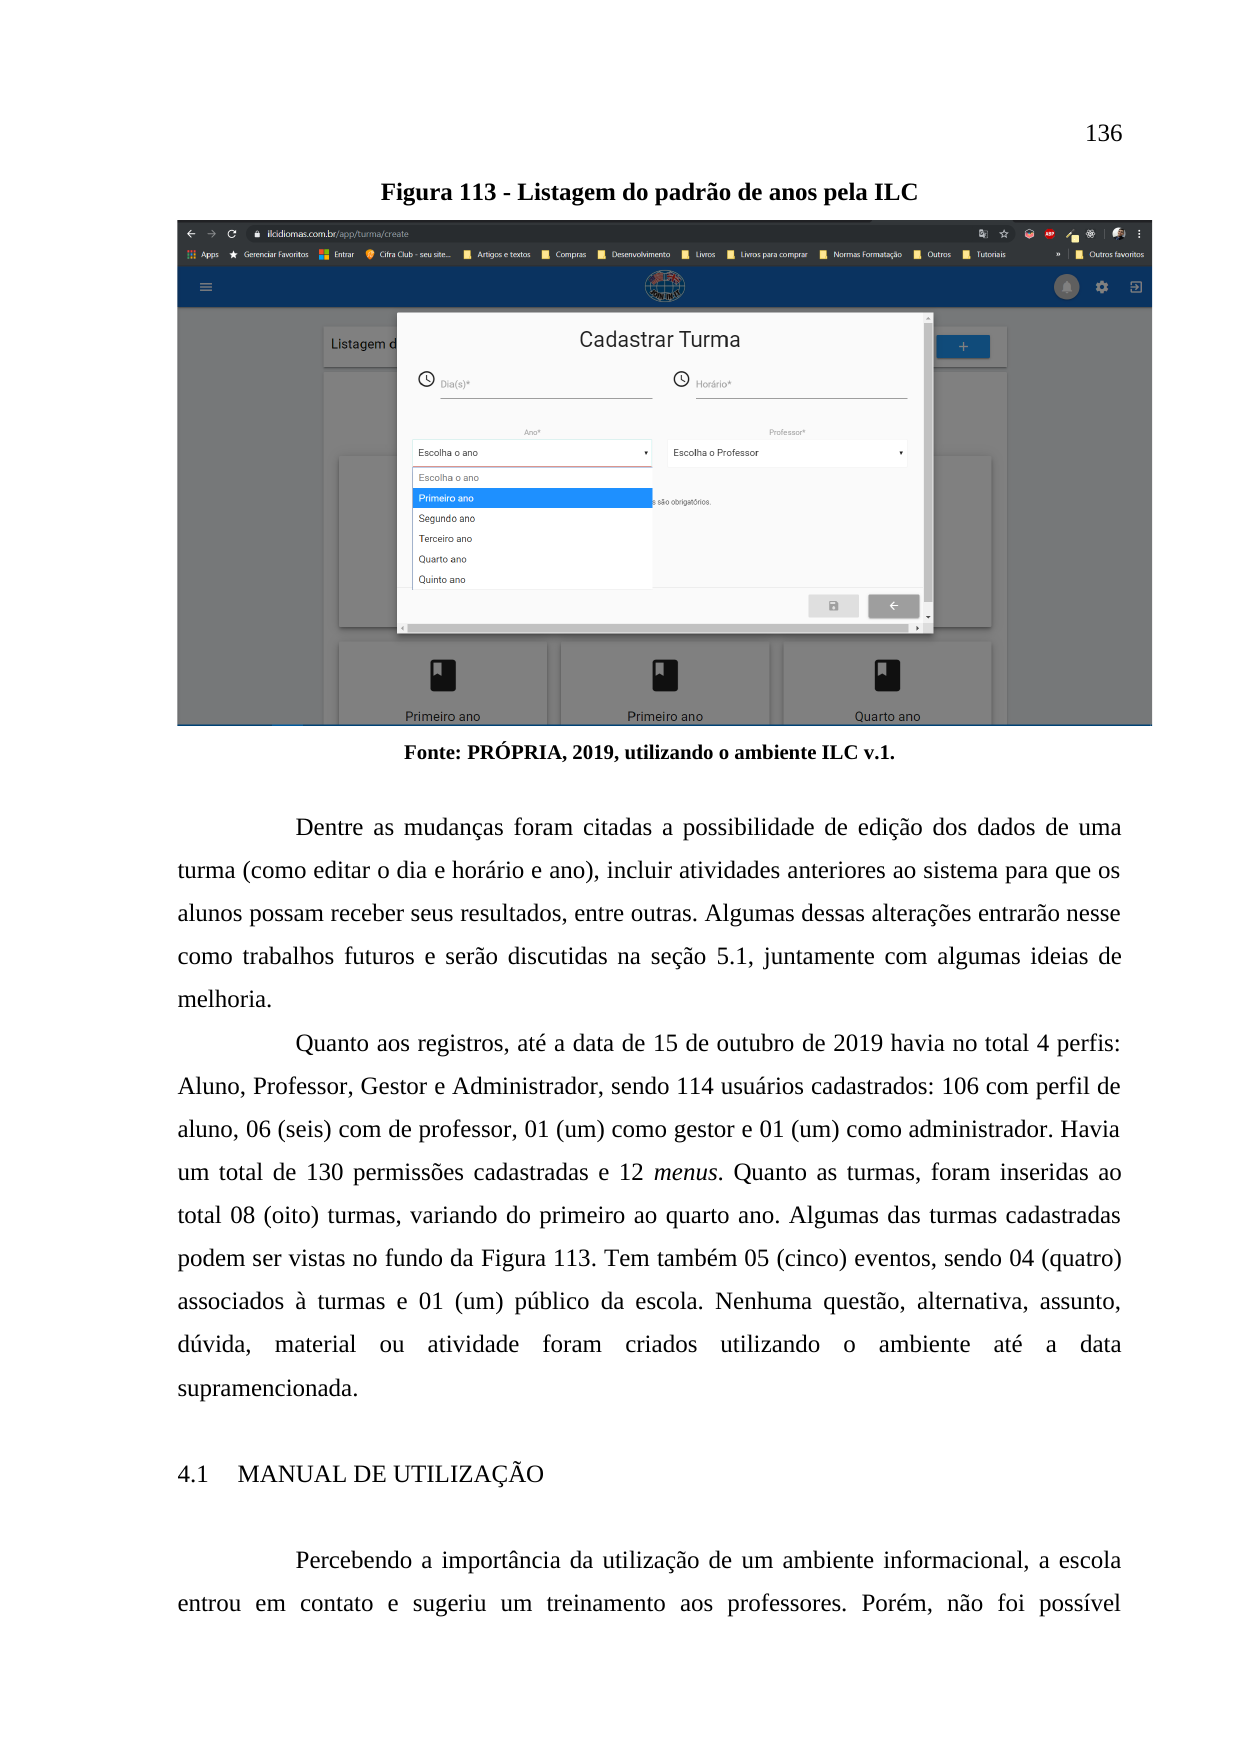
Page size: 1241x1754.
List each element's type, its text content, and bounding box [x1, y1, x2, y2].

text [177, 1545, 1122, 1617]
text Quanto aos registros, até a data de 15 de outubro de 2019 havia no total 4 perfis: Aluno, Professor, Gestor e Administrador, sendo 114 usuários cadastrados: 106 com perfil de aluno, 06 (seis) com de professor, 01 (um) como gestor e 01 (um) como administrador. Havia um total de 130 permissões cadastradas e 12 menus. Quanto as turmas, foram inseridas ao total 08 (oito) turmas, variando do primeiro ao quarto ano. Algumas das turmas cadastradas podem ser vistas no fundo da Figura 113. Tem também 05 (cinco) eventos, sendo 04 (quatro) associados à turmas e 01 (um) público da escola. Nenhuma questão, alternativa, assunto, dúvida, material ou atividade foram criados utilizando o ambiente até a data supramencionada. [177, 1028, 1122, 1401]
subtitle MAnual de utilização [177, 1459, 1122, 1488]
text Fonte: PRÓPRIA, 2019, utilizando o ambiente ILC v.1. [177, 740, 1122, 764]
picture [177, 220, 1153, 726]
text Dentre as mudanças foram citadas a possibilidade de edição dos dados de uma turma (como editar o dia e horário e ano), incluir atividades anteriores ao sistema para que os alunos possam receber seus resultados, entre outras. Algumas dessas alterações entrarão nesse como trabalhos futuros e serão discutidas na seção 5.1, juntamente com algumas ideias de melhoria. [177, 812, 1122, 1013]
